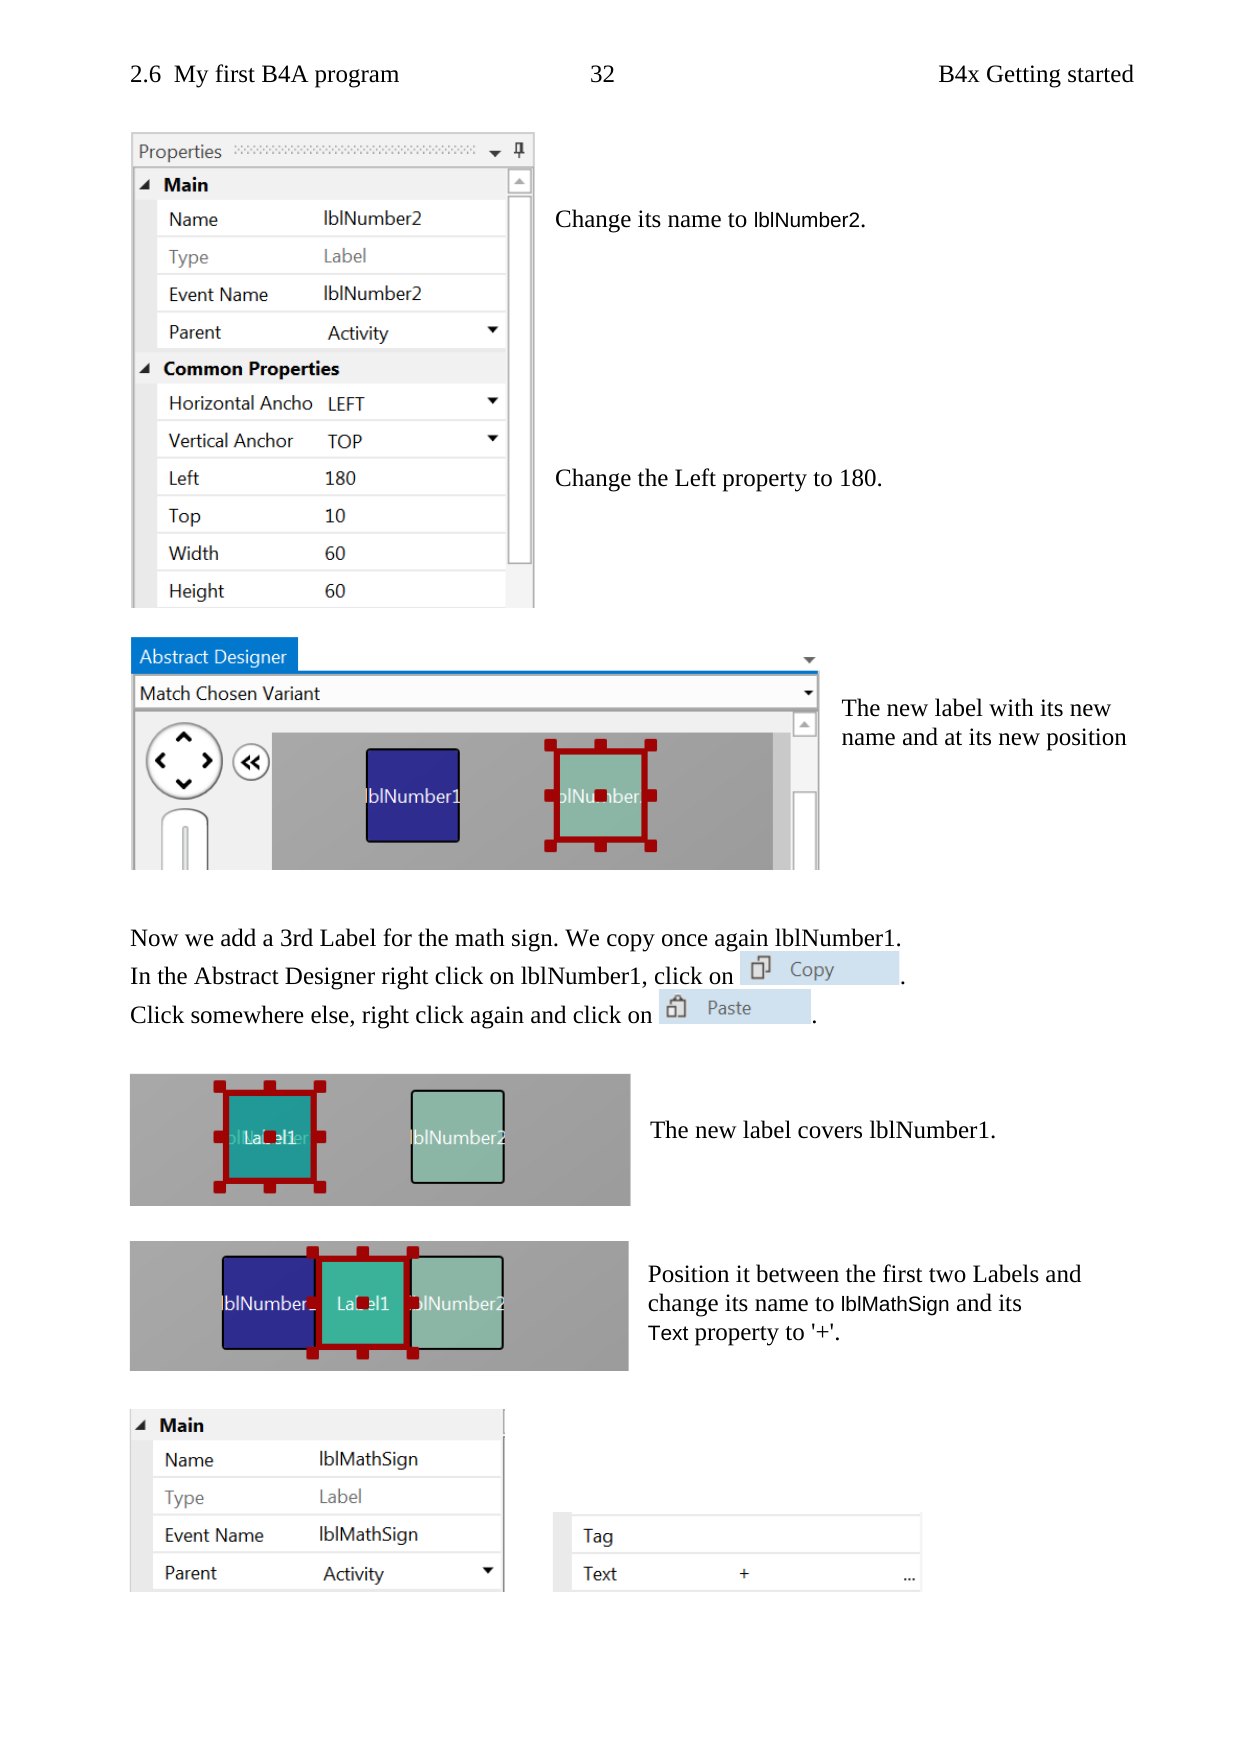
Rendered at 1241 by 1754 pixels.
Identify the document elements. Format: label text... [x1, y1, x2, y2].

text The new label covers lblNumber1. [631, 1116, 1134, 1144]
picture [129, 132, 537, 608]
text Now we add a 3rd Label for the math sign. We copy once again lblNumber1. [130, 923, 1134, 952]
picture [129, 635, 823, 870]
picture [740, 951, 900, 985]
text Change the Left property to 180. [537, 463, 1134, 492]
text Position it between the first two Labels and change its name to lblMathSign and its [629, 1259, 1134, 1317]
picture [129, 1073, 631, 1206]
text Change its name to lblNumber2. [537, 204, 1134, 233]
picture [658, 989, 811, 1024]
picture [552, 1512, 923, 1592]
text In the Abstract Designer right click on lblNumber1, click on . [130, 952, 1134, 989]
picture [129, 1409, 505, 1592]
text Text property to '+'. [629, 1317, 1134, 1346]
text Click somewhere else, right click again and click on . [130, 989, 1134, 1029]
text The new label with its new name and at its new position [823, 693, 1134, 751]
picture [129, 1241, 629, 1371]
